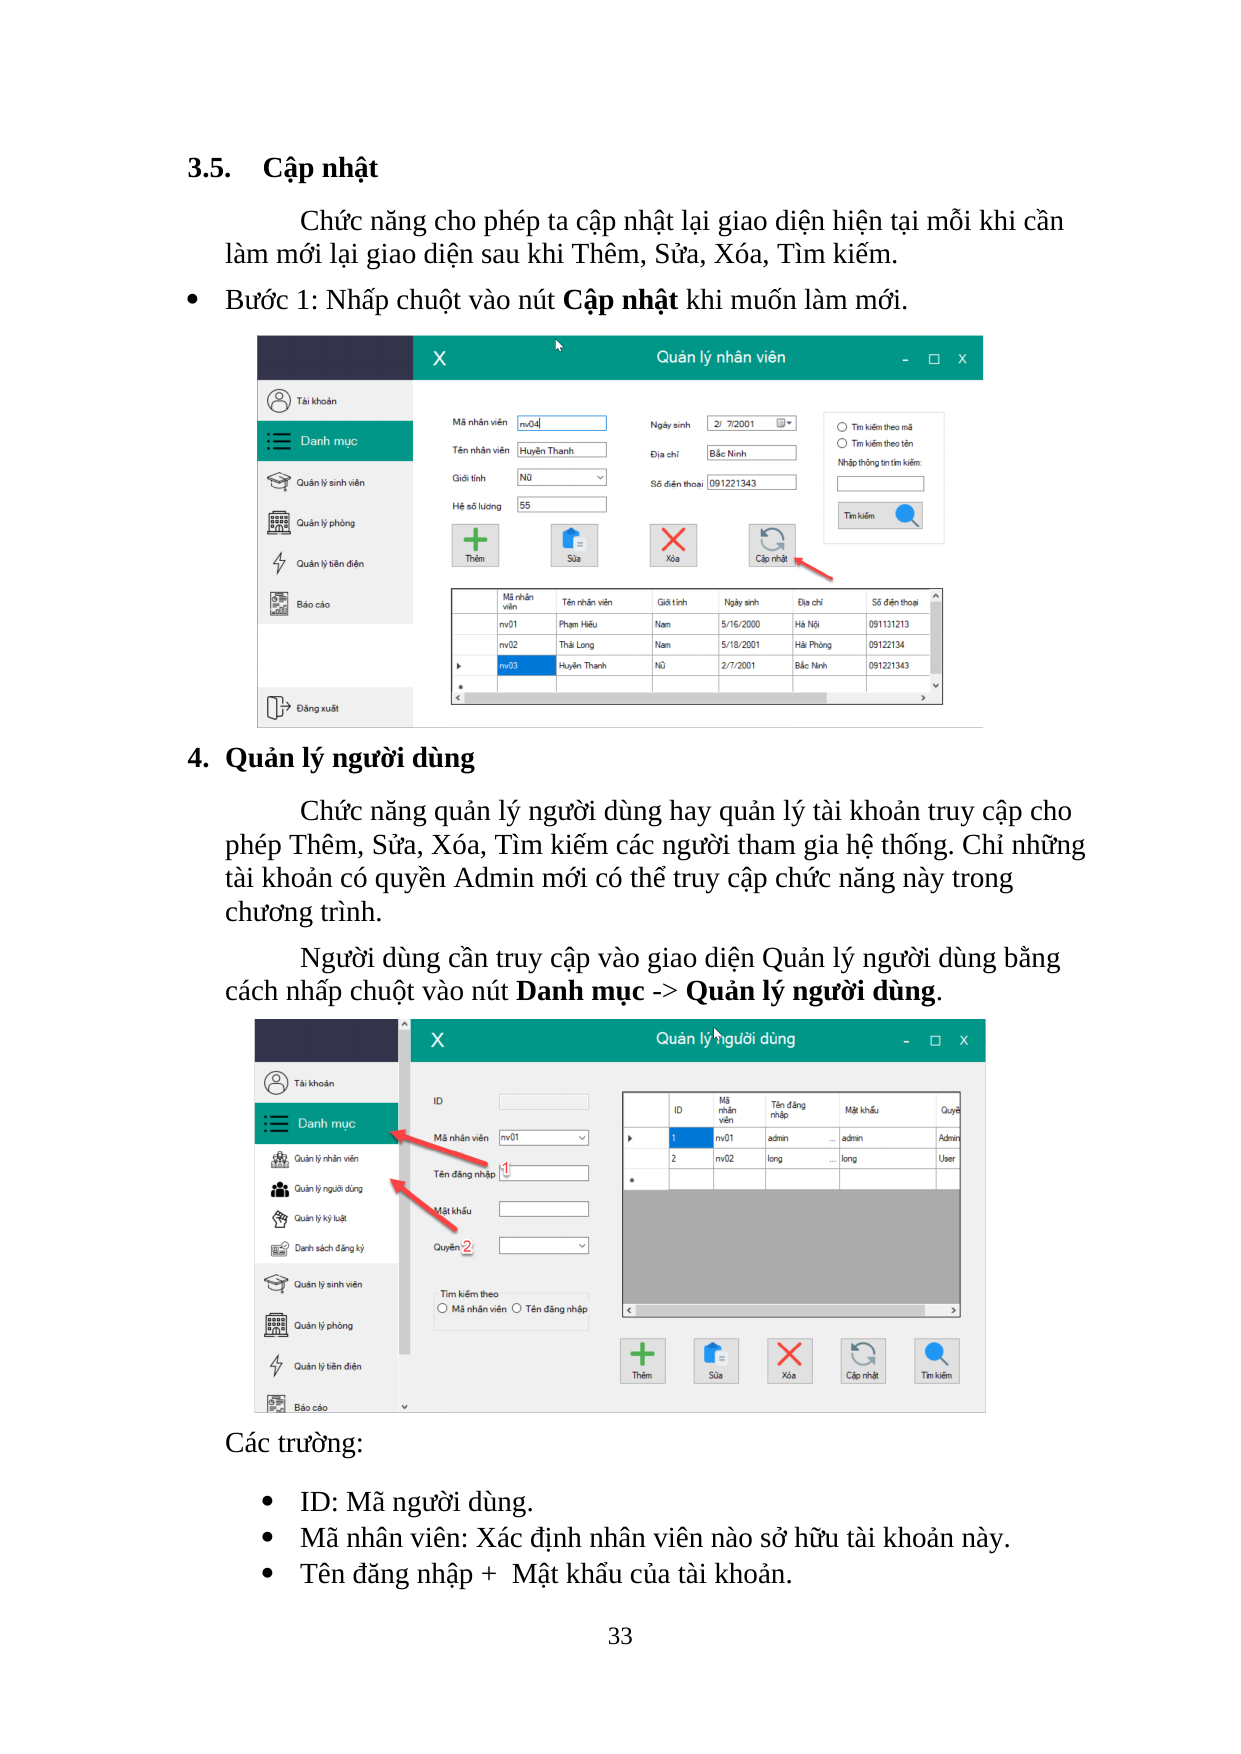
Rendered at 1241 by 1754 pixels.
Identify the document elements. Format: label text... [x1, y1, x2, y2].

text Chức năng quản lý người dùng hay quản lý tài khoản truy cập cho phép Thêm, Sửa, Xóa, Tìm kiếm các người tham gia hệ thống. Chỉ những tài khoản có quyền Admin mới có thể truy cập chức năng này trong chương trình. [225, 793, 1090, 927]
list Tên đăng nhập + Mật khẩu của tài khoản. [262, 1557, 1090, 1590]
list Mã nhân viên: Xác định nhân viên nào sở hữu tài khoản này. [262, 1520, 1090, 1554]
list Quản lý người dùng [187, 741, 1090, 774]
list ID: Mã người dùng. [262, 1484, 1090, 1518]
list Bước 1: Nhấp chuột vào nút Cập nhật khi muốn làm mới. [187, 282, 1090, 316]
picture [254, 1019, 986, 1413]
list Cập nhật [187, 150, 1090, 183]
text Chức năng cho phép ta cập nhật lại giao diện hiện tại mỗi khi cần làm mới lại giao diện sau khi Thêm, Sửa, Xóa, Tìm kiếm. [225, 203, 1090, 270]
picture [257, 335, 984, 728]
text Người dùng cần truy cập vào giao diện Quản lý người dùng bằng cách nhấp chuột vào nút Danh mục -> Quản lý người dùng. [225, 940, 1090, 1007]
list Các trường: [225, 1425, 1090, 1458]
